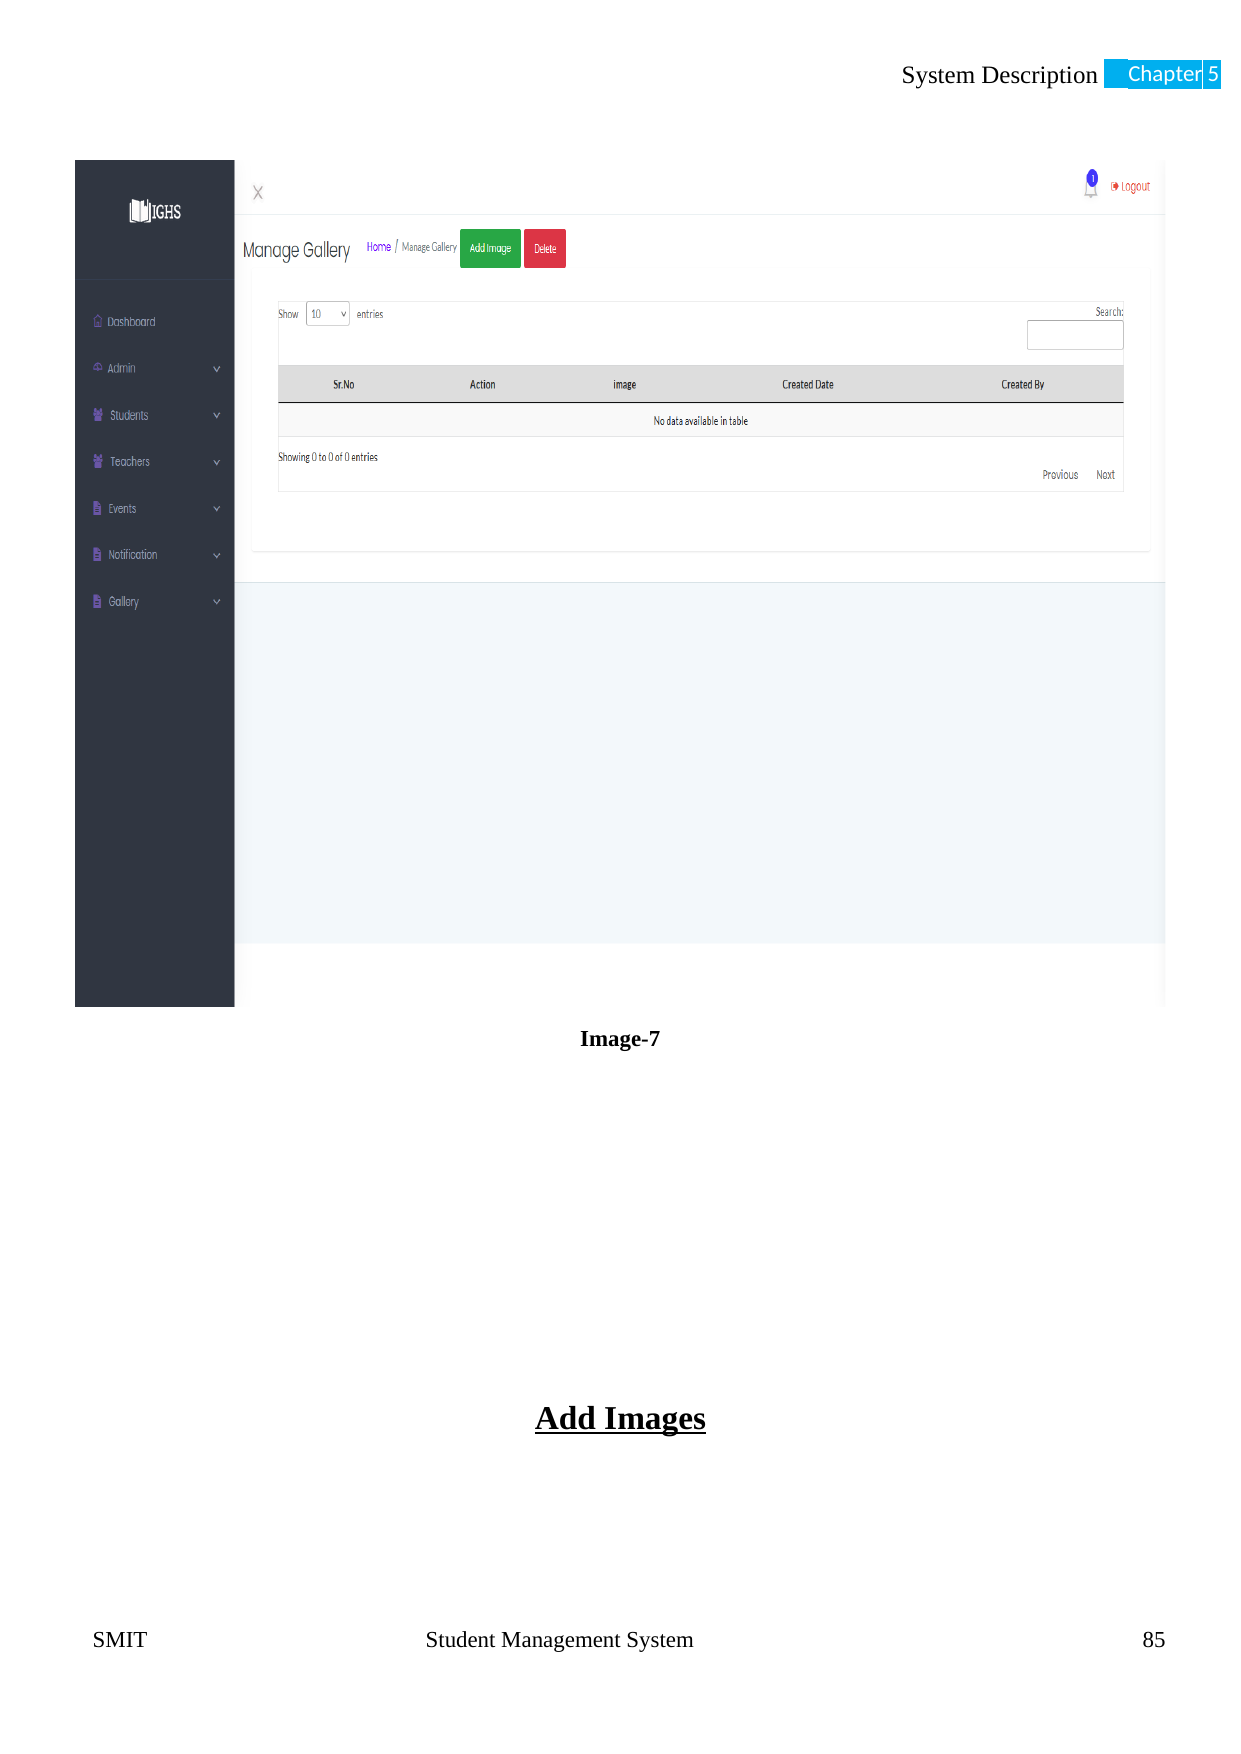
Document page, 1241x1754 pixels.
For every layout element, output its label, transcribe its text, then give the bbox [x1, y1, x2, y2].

picture [75, 160, 1166, 1007]
text Add Images [75, 1399, 1165, 1437]
list Image-7 [75, 1025, 1165, 1051]
